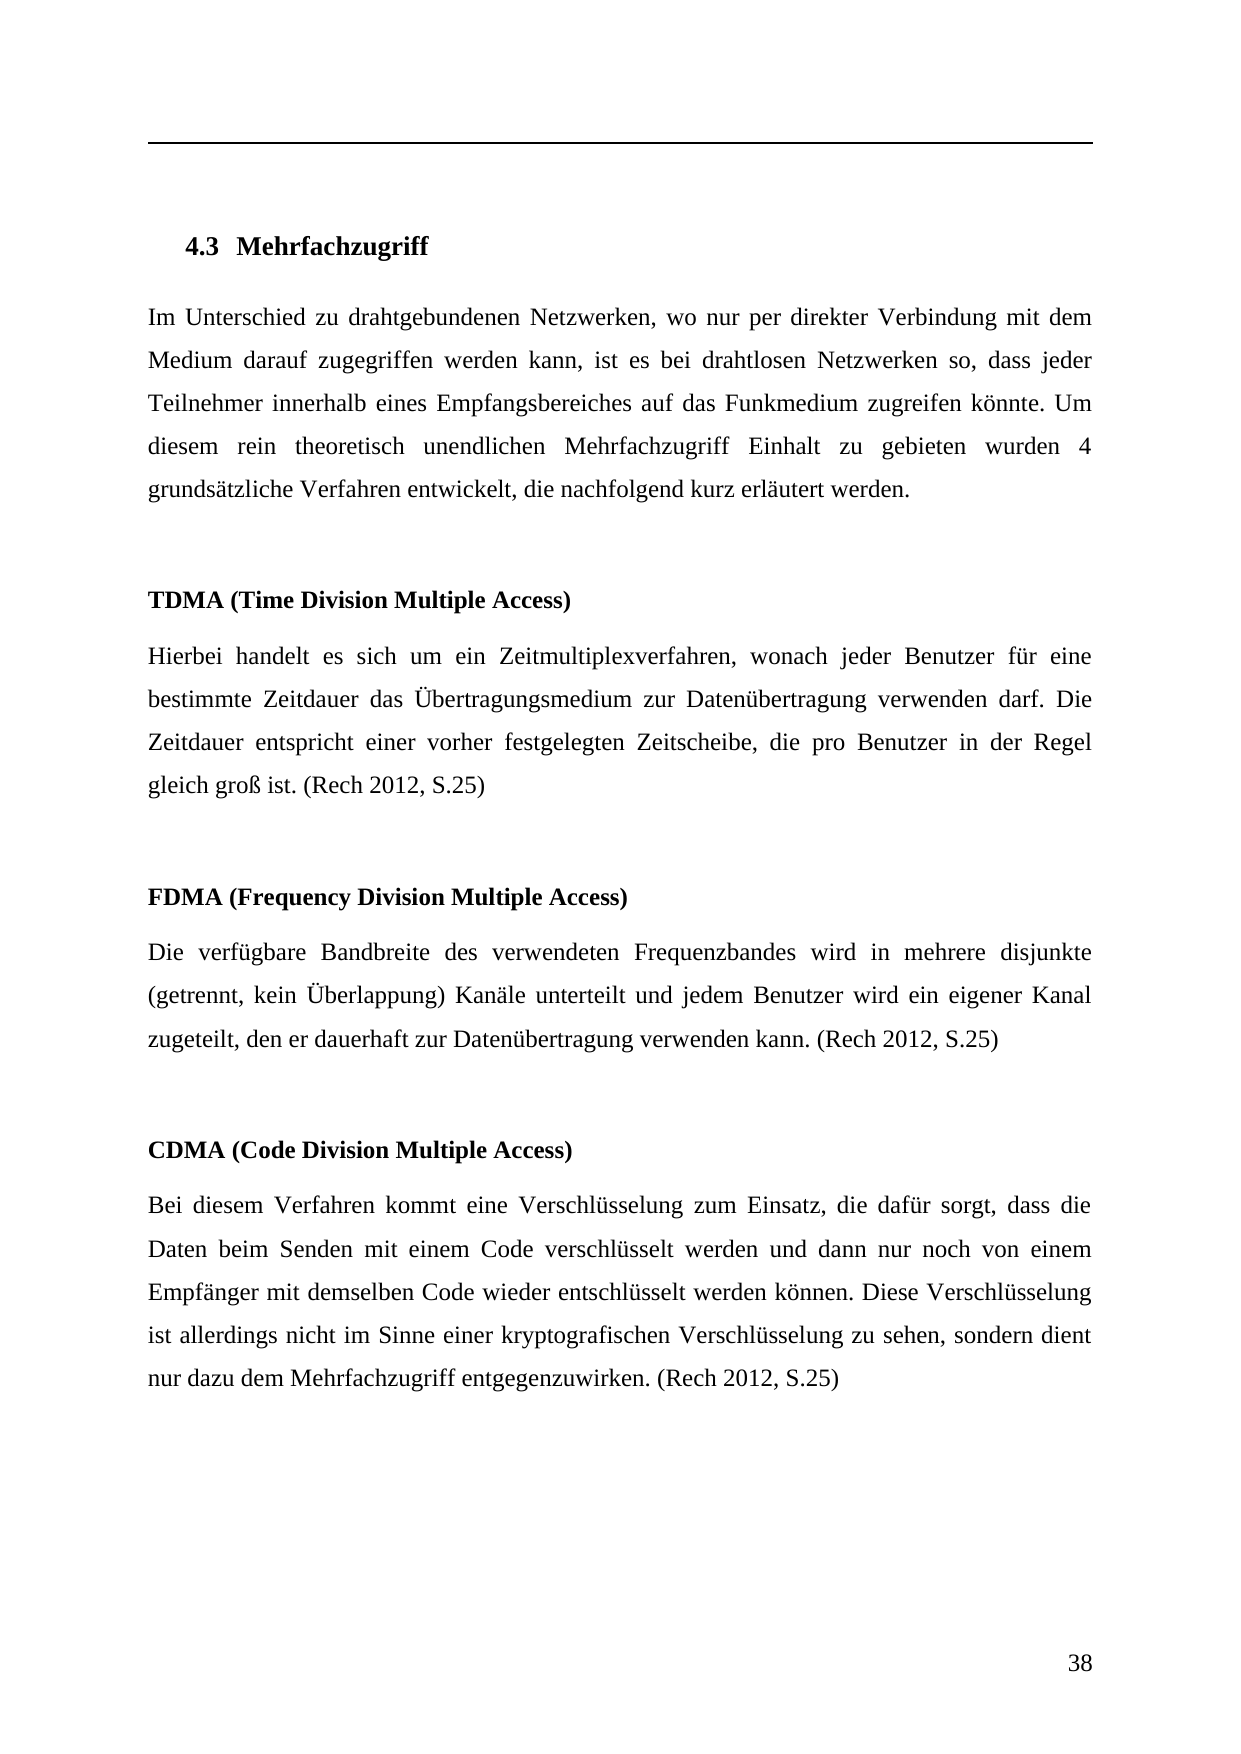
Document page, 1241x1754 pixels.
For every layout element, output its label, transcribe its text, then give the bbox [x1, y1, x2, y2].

text TDMA (Time Division Multiple Access) [148, 586, 1093, 614]
text FDMA (Frequency Division Multiple Access) [148, 882, 1093, 911]
text Im Unterschied zu drahtgebundenen Netzwerken, wo nur per direkter Verbindung mit dem Medium darauf zugegriffen werden kann, ist es bei drahtlosen Netzwerken so, dass jeder Teilnehmer innerhalb eines Empfangsbereiches auf das Funkmedium zugreifen könnte. Um diesem rein theoretisch unendlichen Mehrfachzugriff Einhalt zu gebieten wurden 4 grundsätzliche Verfahren entwickelt, die nachfolgend kurz erläutert werden. [148, 302, 1093, 503]
text Hierbei handelt es sich um ein Zeitmultiplexverfahren, wonach jeder Benutzer für eine bestimmte Zeitdauer das Übertragungsmedium zur Datenübertragung verwenden darf. Die Zeitdauer entspricht einer vorher festgelegten Zeitscheibe, die pro Benutzer in der Regel gleich groß ist. (Rech 2012, S.25) [148, 641, 1093, 799]
text Bei diesem Verfahren kommt eine Verschlüsselung zum Einsatz, die dafür sorgt, dass die Daten beim Senden mit einem Code verschlüsselt werden und dann nur noch von einem Empfänger mit demselben Code wieder entschlüsselt werden können. Diese Verschlüsselung ist allerdings nicht im Sinne einer kryptografischen Verschlüsselung zu sehen, sondern dient nur dazu dem Mehrfachzugriff entgegenzuwirken. (Rech 2012, S.25) [148, 1191, 1093, 1392]
text Die verfügbare Bandbreite des verwendeten Frequenzbandes wird in mehrere disjunkte (getrennt, kein Überlappung) Kanäle unterteilt und jedem Benutzer wird ein eigener Kanal zugeteilt, den er dauerhaft zur Datenübertragung verwenden kann. (Rech 2012, S.25) [148, 937, 1093, 1052]
subtitle Mehrfachzugriff [185, 230, 1093, 261]
text CDMA (Code Division Multiple Access) [148, 1135, 1093, 1164]
